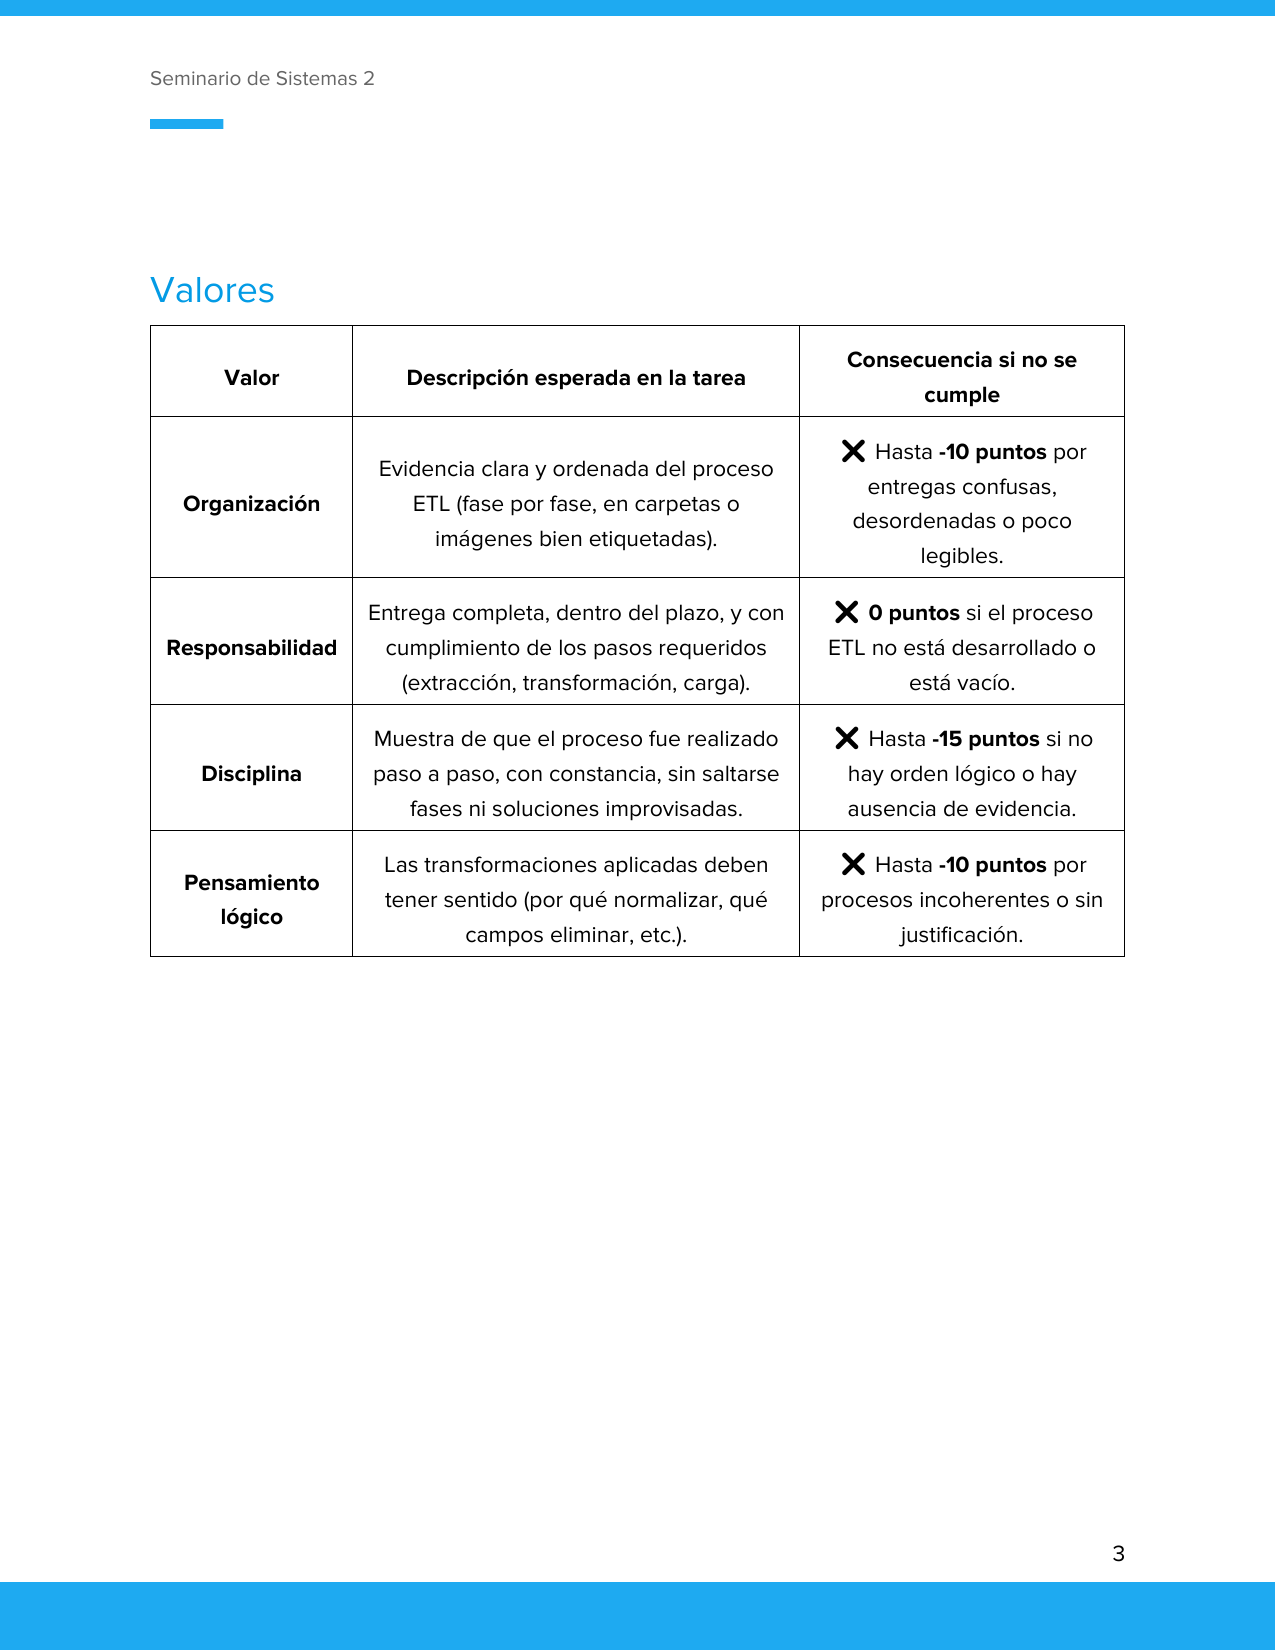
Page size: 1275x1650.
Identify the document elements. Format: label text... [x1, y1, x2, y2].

table_cell ❌ Hasta -15 puntos si no hay orden lógico o hay ausencia de evidencia. [800, 705, 1124, 829]
table_cell Entrega completa, dentro del plazo, y con cumplimiento de los pasos requeridos (extracción, transformación, carga). [353, 578, 799, 703]
table_cell Muestra de que el proceso fue realizado paso a paso, con constancia, sin saltarse fases ni soluciones improvisadas. [353, 705, 799, 829]
table_cell Responsabilidad [151, 578, 352, 703]
table_header Descripción esperada en la tarea [353, 326, 799, 416]
picture [0, 1582, 1275, 1650]
subtitle Valores [150, 268, 1125, 314]
picture [150, 119, 224, 129]
table_cell ❌ 0 puntos si el proceso ETL no está desarrollado o está vacío. [800, 578, 1124, 703]
table_cell Organización [151, 417, 352, 577]
table_cell Evidencia clara y ordenada del proceso ETL (fase por fase, en carpetas o imágenes bien etiquetadas). [353, 417, 799, 577]
table_header Valor [151, 326, 352, 416]
table_cell ❌ Hasta -10 puntos por procesos incoherentes o sin justificación. [800, 831, 1124, 956]
table_cell Las transformaciones aplicadas deben tener sentido (por qué normalizar, qué campos eliminar, etc.). [353, 831, 799, 956]
picture [0, 0, 1275, 16]
table_cell ❌ Hasta -10 puntos por entregas confusas, desordenadas o poco legibles. [800, 417, 1124, 577]
table_cell Pensamiento lógico [151, 831, 352, 956]
table_cell Disciplina [151, 705, 352, 829]
table_header Consecuencia si no se cumple [800, 326, 1124, 416]
